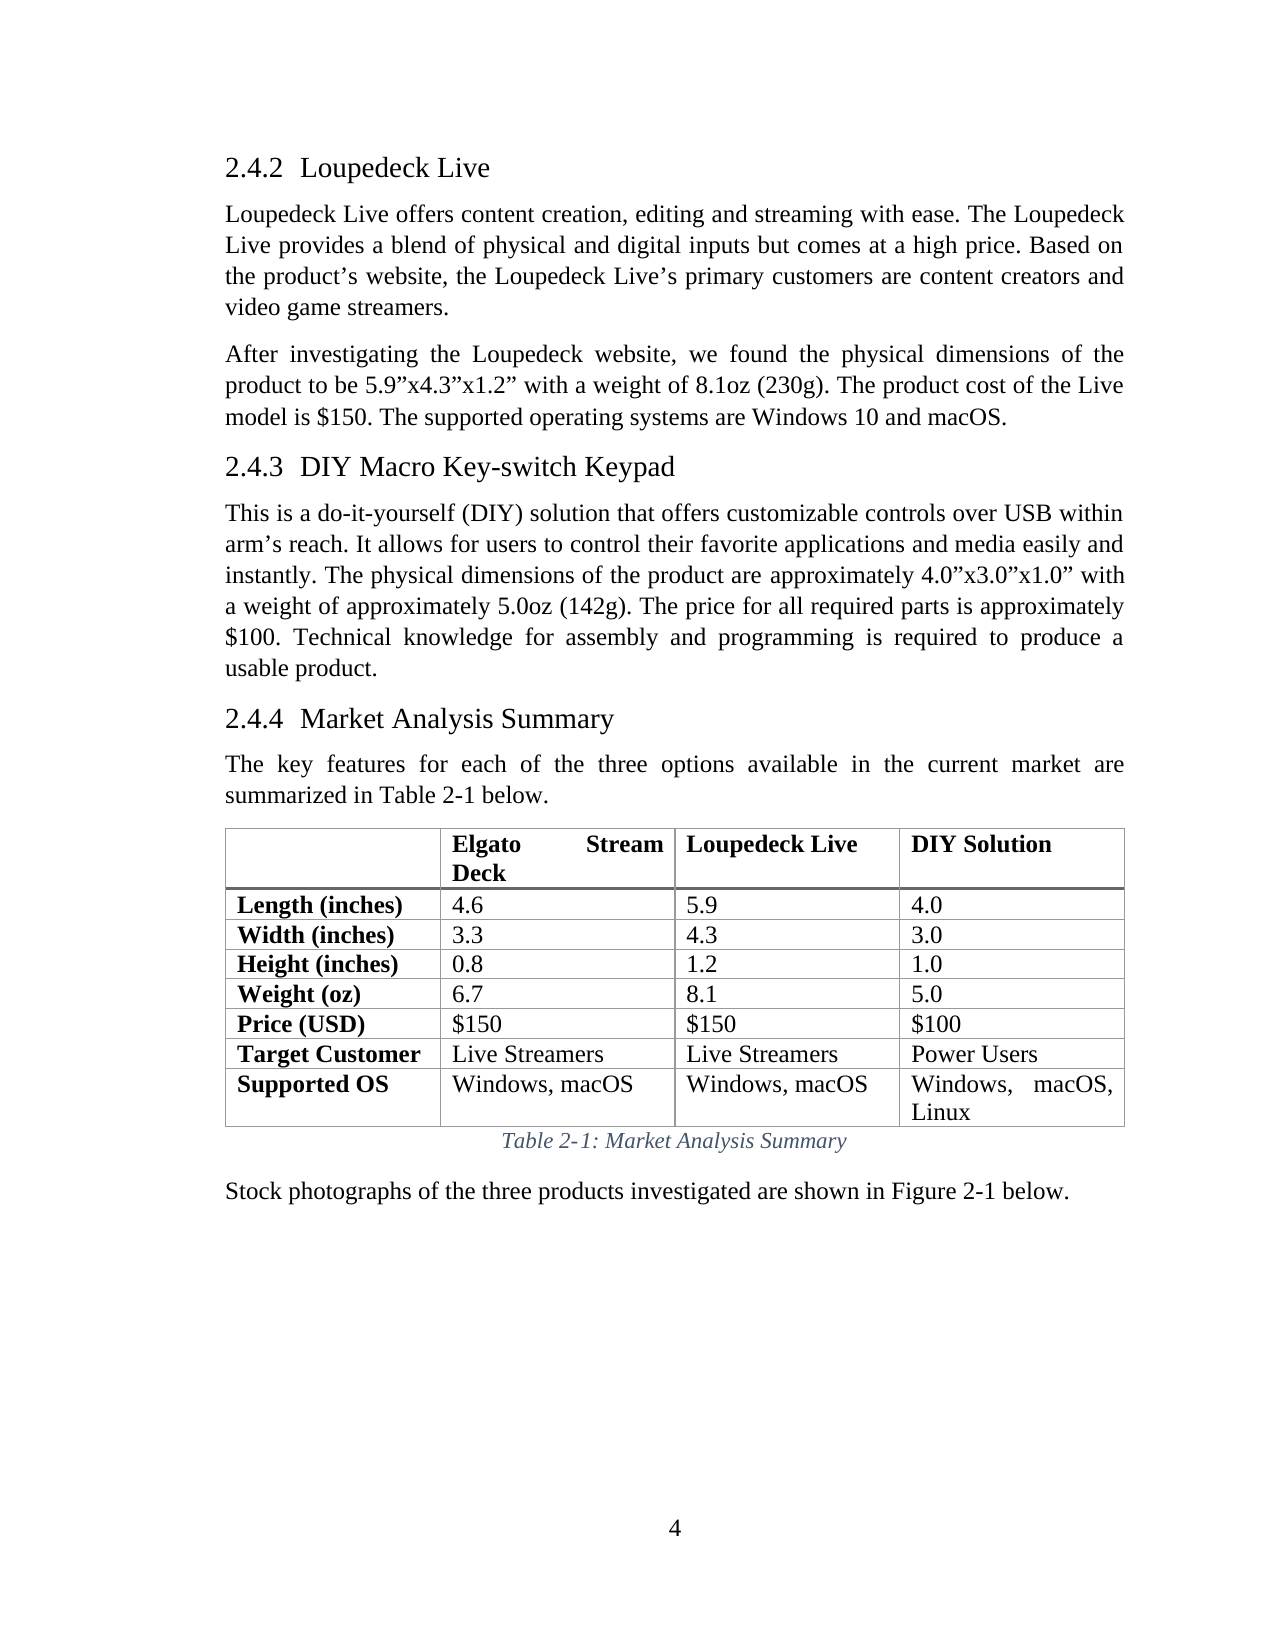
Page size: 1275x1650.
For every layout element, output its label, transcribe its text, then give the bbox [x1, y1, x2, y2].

text Loupedeck Live offers content creation, editing and streaming with ease. The Loupedeck Live provides a blend of physical and digital inputs but comes at a high price. Based on the product’s website, the Loupedeck Live’s primary customers are content creators and video game streamers. [225, 199, 1125, 321]
table_cell Target Customer [226, 1039, 440, 1068]
table_cell 3.0 [900, 920, 1124, 948]
table_header Elgato Stream Deck [441, 829, 674, 887]
table_cell Width (inches) [226, 920, 440, 948]
table_cell Live Streamers [441, 1039, 674, 1068]
table_cell 4.3 [676, 920, 899, 948]
table_cell 1.0 [900, 950, 1124, 978]
subtitle Loupedeck Live [225, 150, 1125, 183]
text The key features for each of the three options available in the current market are summarized in Table 2-1 below. [225, 749, 1125, 809]
text This is a do-it-yourself (DIY) solution that offers customizable controls over USB within arm’s reach. It allows for users to control their favorite applications and media easily and instantly. The physical dimensions of the product are approximately 4.0”x3.0”x1.0” with a weight of approximately 5.0oz (142g). The price for all required parts is approximately $100. Technical knowledge for assembly and programming is required to produce a usable product. [225, 498, 1125, 682]
text Table 2-1: Market Analysis Summary [225, 1127, 1125, 1153]
table_cell Weight (oz) [226, 979, 440, 1008]
table_cell Height (inches) [226, 950, 440, 978]
table_cell Windows, macOS [441, 1069, 674, 1126]
table_cell Windows, macOS [676, 1069, 899, 1126]
table_cell 3.3 [441, 920, 674, 948]
table_cell Price (USD) [226, 1009, 440, 1038]
table_cell 5.0 [900, 979, 1124, 1008]
subtitle Market Analysis Summary [225, 701, 1125, 734]
table_cell Length (inches) [226, 890, 440, 919]
table_cell Windows, macOS, Linux [900, 1069, 1124, 1126]
table_cell Supported OS [226, 1069, 440, 1126]
table_cell Power Users [900, 1039, 1124, 1068]
table_cell Live Streamers [676, 1039, 899, 1068]
table_cell 1.2 [676, 950, 899, 978]
table_header [226, 829, 440, 887]
table_cell 4.0 [900, 890, 1124, 919]
table_cell 4.6 [441, 890, 674, 919]
table_cell $150 [676, 1009, 899, 1038]
subtitle DIY Macro Key-switch Keypad [225, 449, 1125, 483]
text After investigating the Loupedeck website, we found the physical dimensions of the product to be 5.9”x4.3”x1.2” with a weight of 8.1oz (230g). The product cost of the Live model is $150. The supported operating systems are Windows 10 and macOS. [225, 339, 1125, 430]
table_header DIY Solution [900, 829, 1124, 887]
table_cell 6.7 [441, 979, 674, 1008]
table_cell $150 [441, 1009, 674, 1038]
table_cell $100 [900, 1009, 1124, 1038]
table_cell 8.1 [676, 979, 899, 1008]
table_header Loupedeck Live [676, 829, 899, 887]
text Stock photographs of the three products investigated are shown in Figure 2-1 below. [225, 1176, 1125, 1205]
table_cell 0.8 [441, 950, 674, 978]
table_cell 5.9 [676, 890, 899, 919]
